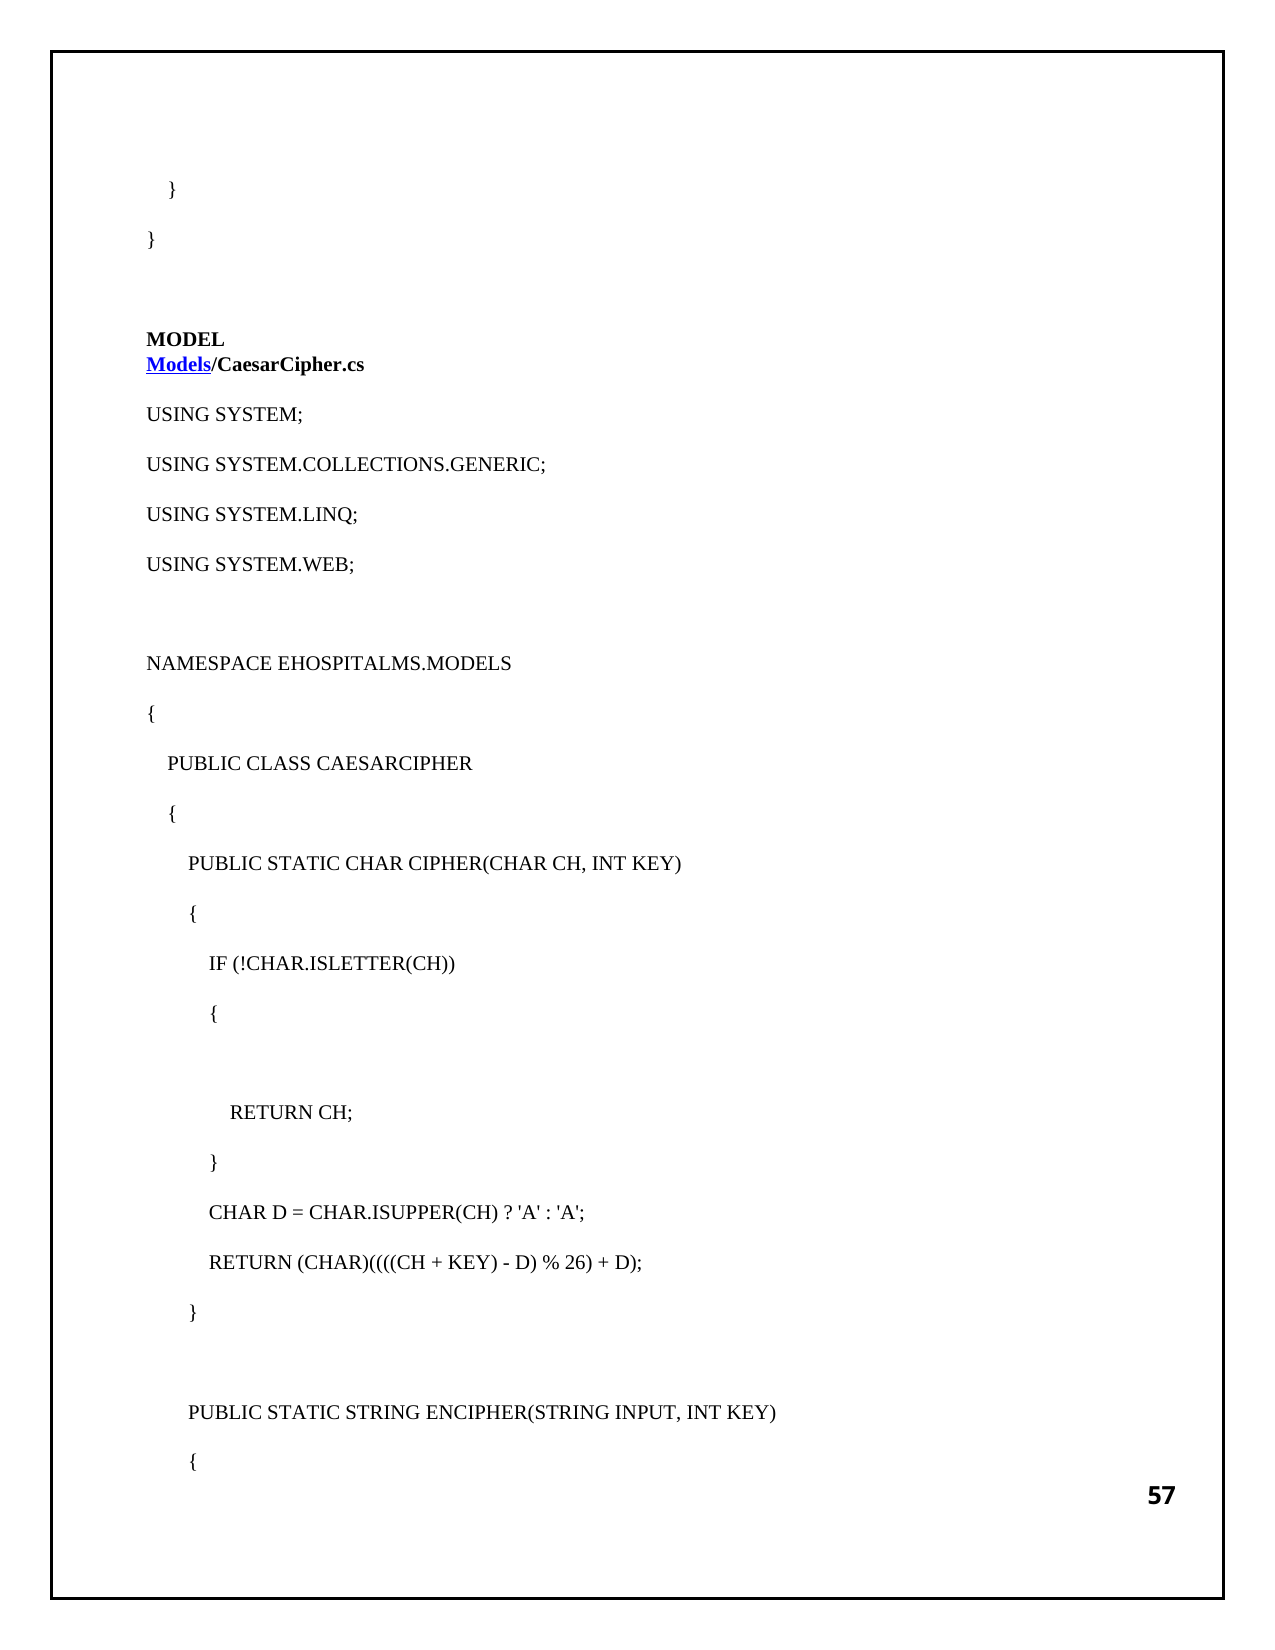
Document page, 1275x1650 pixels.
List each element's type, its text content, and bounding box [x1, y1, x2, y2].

text USING SYSTEM.COLLECTIONS.GENERIC; [146, 452, 1177, 476]
text IF (!CHAR.ISLETTER(CH)) [146, 951, 1177, 975]
text } [146, 1300, 1177, 1324]
text USING SYSTEM.WEB; [146, 552, 1177, 576]
text CHAR D = CHAR.ISUPPER(CH) ? 'A' : 'A'; [146, 1200, 1177, 1224]
text RETURN CH; [146, 1100, 1177, 1124]
text { [146, 1001, 1177, 1024]
text USING SYSTEM; [146, 402, 1177, 426]
text { [146, 1449, 1177, 1473]
text NAMESPACE EHOSPITALMS.MODELS [146, 651, 1177, 675]
text PUBLIC CLASS CAESARCIPHER [146, 751, 1177, 775]
text { [146, 801, 1177, 825]
text { [146, 701, 1177, 725]
text RETURN (CHAR)((((CH + KEY) - D) % 26) + D); [146, 1250, 1177, 1274]
text Models/CaesarCipher.cs [146, 352, 1177, 376]
text } [146, 227, 1177, 251]
text } [146, 1150, 1177, 1174]
text MODEL [146, 327, 1177, 351]
text } [146, 177, 1177, 201]
text USING SYSTEM.LINQ; [146, 502, 1177, 526]
text PUBLIC STATIC STRING ENCIPHER(STRING INPUT, INT KEY) [146, 1399, 1177, 1424]
text { [146, 901, 1177, 925]
text PUBLIC STATIC CHAR CIPHER(CHAR CH, INT KEY) [146, 851, 1177, 875]
